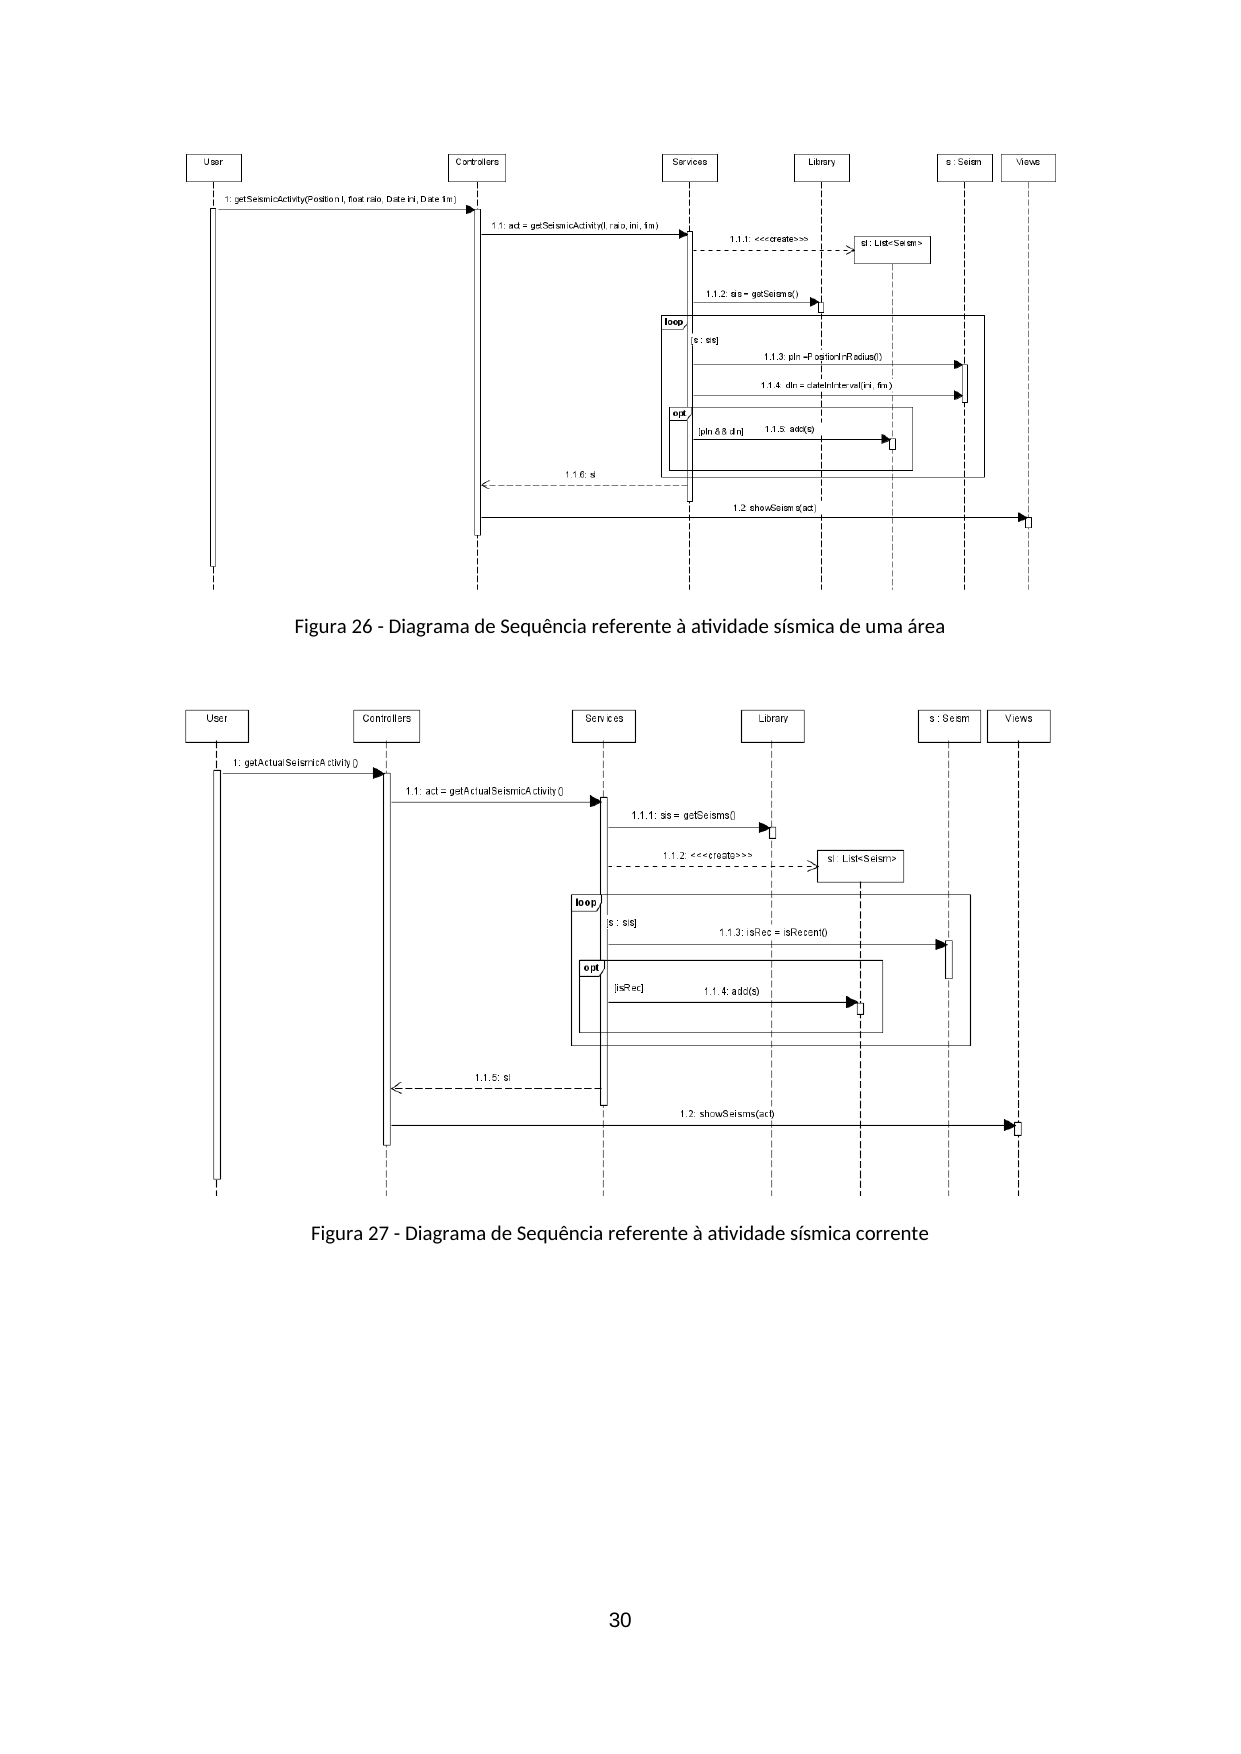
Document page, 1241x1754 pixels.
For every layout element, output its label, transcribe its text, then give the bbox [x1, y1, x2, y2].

picture [177, 147, 1063, 590]
text Figura 26 - Diagrama de Sequência referente à atividade sísmica de uma área [177, 614, 1063, 639]
picture [177, 702, 1063, 1196]
text Figura 27 - Diagrama de Sequência referente à atividade sísmica corrente [177, 1220, 1063, 1246]
